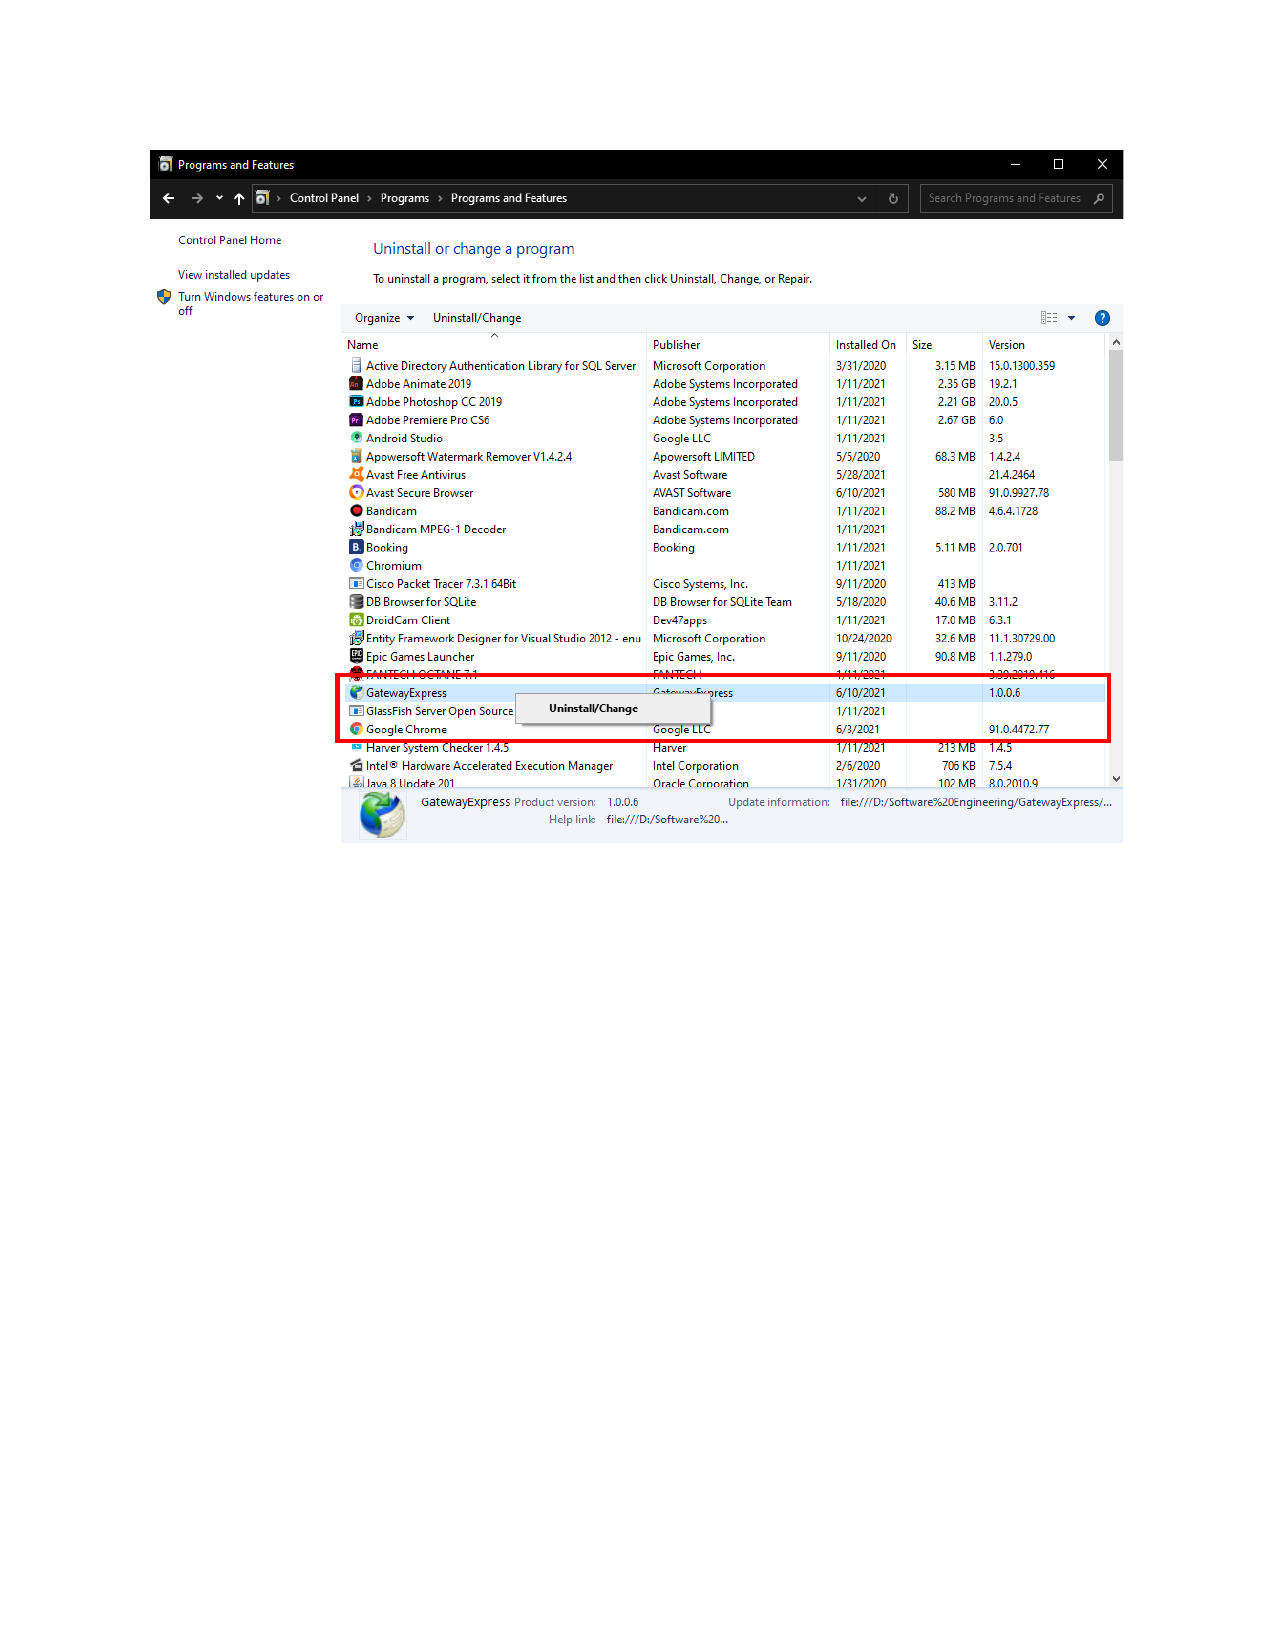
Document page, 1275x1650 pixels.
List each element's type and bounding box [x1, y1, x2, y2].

picture [150, 150, 1124, 843]
